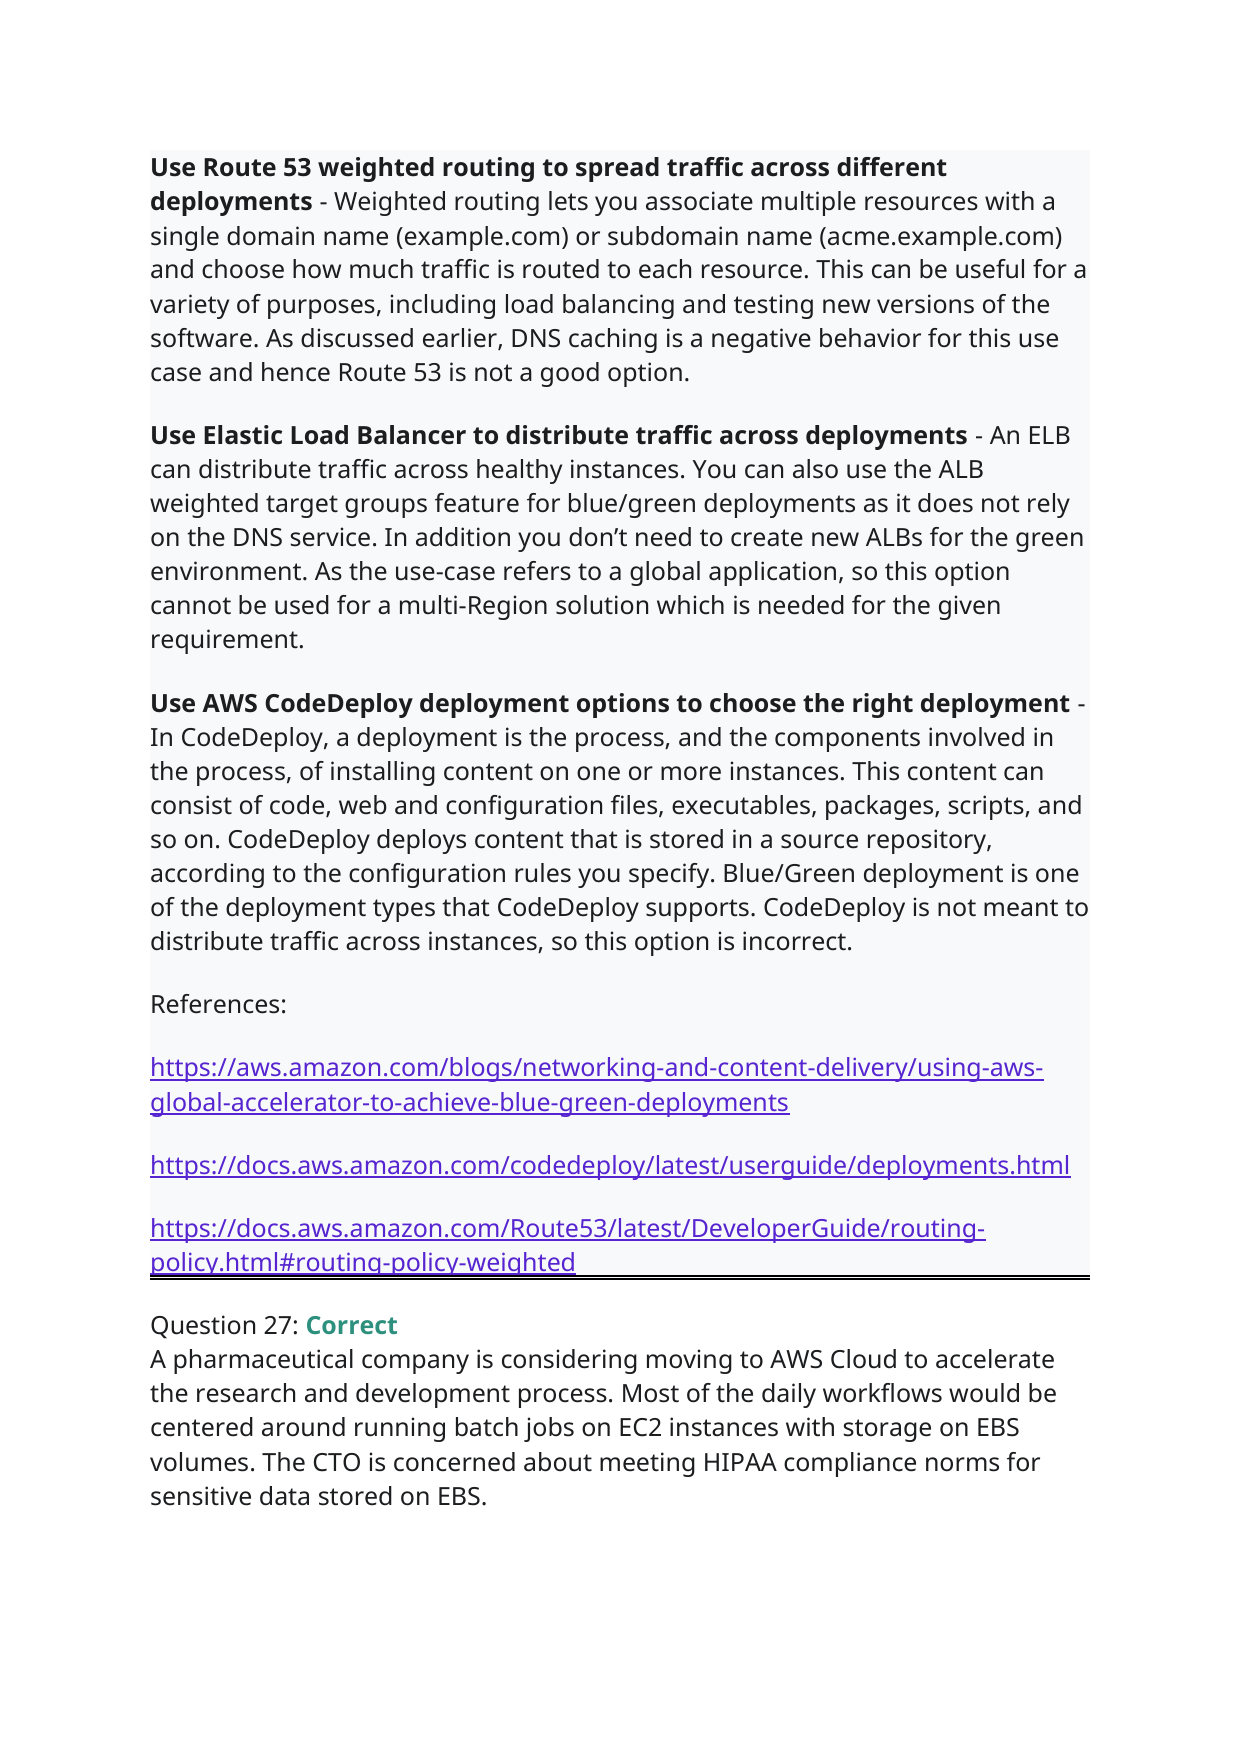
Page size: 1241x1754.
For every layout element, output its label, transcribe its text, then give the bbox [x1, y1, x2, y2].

text A pharmaceutical company is considering moving to AWS Cloud to accelerate the research and development process. Most of the daily workflows would be centered around running batch jobs on EC2 instances with storage on EBS volumes. The CTO is concerned about meeting HIPAA compliance norms for sensitive data stored on EBS. [150, 1342, 1090, 1512]
text https://docs.aws.amazon.com/Route53/latest/DeveloperGuide/routing-policy.html#routing-policy-weighted [150, 1211, 1090, 1275]
text References: [150, 987, 1090, 1021]
text https://docs.aws.amazon.com/codedeploy/latest/userguide/deployments.html [150, 1147, 1090, 1181]
text Question 27: Correct [150, 1308, 1090, 1342]
text https://aws.amazon.com/blogs/networking-and-content-delivery/using-aws-global-accelerator-to-achieve-blue-green-deployments [150, 1050, 1090, 1118]
text Use Route 53 weighted routing to spread traffic across different deployments - Weighted routing lets you associate multiple resources with a single domain name (example.com) or subdomain name (acme.example.com) and choose how much traffic is routed to each resource. This can be useful for a variety of purposes, including load balancing and testing new versions of the software. As discussed earlier, DNS caching is a negative behavior for this use case and hence Route 53 is not a good option. [150, 150, 1090, 388]
text Use Elastic Load Balancer to distribute traffic across deployments - An ELB can distribute traffic across healthy instances. You can also use the ALB weighted target groups feature for blue/green deployments as it does not rely on the DNS service. In addition you don’t need to create new ALBs for the green environment. As the use-case refers to a global application, so this option cannot be used for a multi-Region solution which is needed for the given requirement. [150, 418, 1090, 656]
text Use AWS CodeDeploy deployment options to choose the right deployment - In CodeDeploy, a deployment is the process, and the components involved in the process, of installing content on one or more instances. This content can consist of code, web and configuration files, executables, packages, scripts, and so on. CodeDeploy deploys content that is stored in a source repository, according to the configuration rules you specify. Blue/Green deployment is one of the deployment types that CodeDeploy supports. CodeDeploy is not meant to distribute traffic across instances, so this option is incorrect. [150, 685, 1090, 958]
